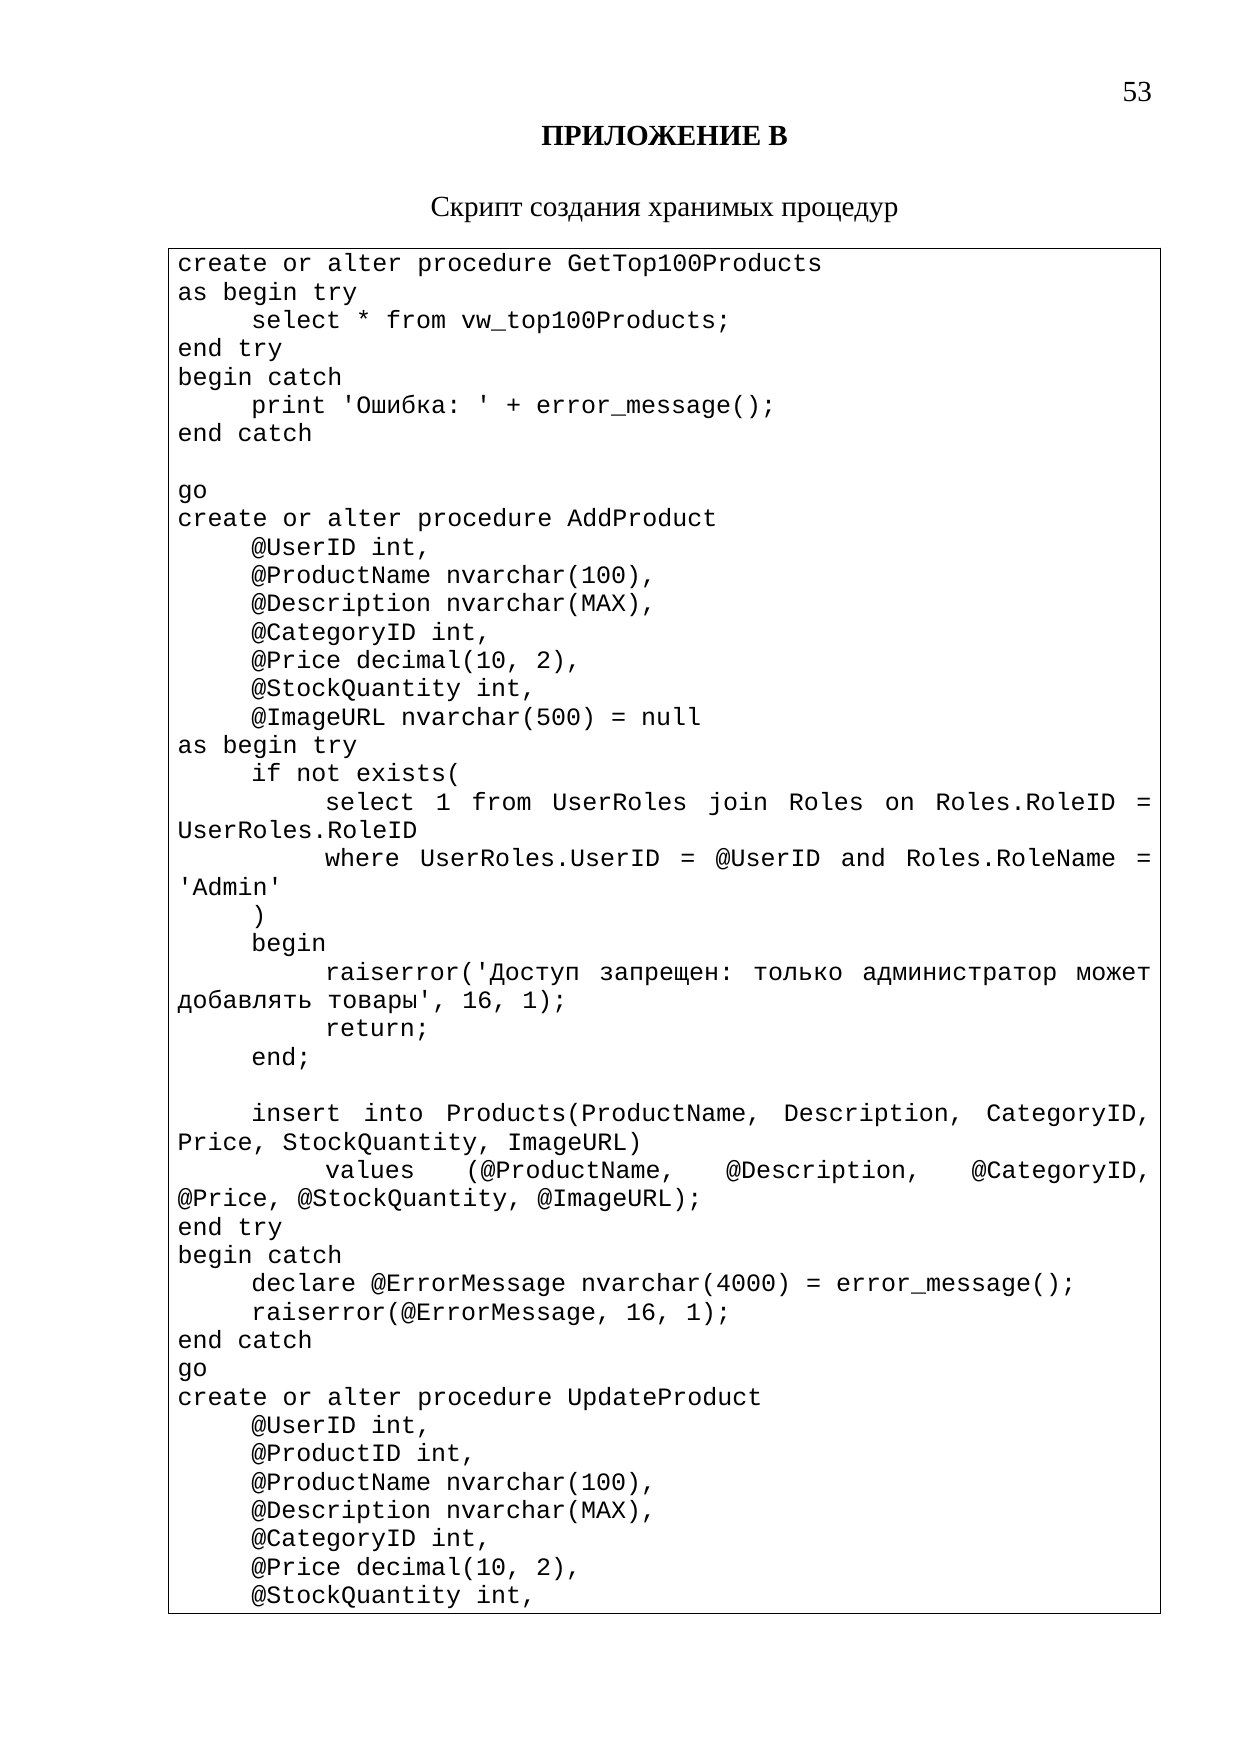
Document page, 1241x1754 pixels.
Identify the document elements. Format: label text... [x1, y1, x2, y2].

text raiserror(@ErrorMessage, 16, 1); [177, 1299, 1152, 1327]
text @UserID int, [177, 534, 1152, 562]
text end try [177, 1214, 1152, 1242]
text create or alter procedure UpdateProduct [177, 1384, 1152, 1412]
text @UserID int, [177, 1412, 1152, 1441]
text where UserRoles.UserID = @UserID and Roles.RoleName = 'Admin' [177, 846, 1152, 902]
text declare @ErrorMessage nvarchar(4000) = error_message(); [177, 1271, 1152, 1299]
text values (@ProductName, @Description, @CategoryID, @Price, @StockQuantity, @ImageURL); [177, 1157, 1152, 1214]
text @StockQuantity int, [177, 676, 1152, 704]
text select * from vw_top100Products; [177, 307, 1152, 336]
text @CategoryID int, [177, 619, 1152, 647]
text return; [177, 1016, 1152, 1044]
text begin catch [177, 364, 1152, 392]
text as begin try [177, 732, 1152, 761]
text @ProductName nvarchar(100), [177, 562, 1152, 591]
text begin [177, 931, 1152, 959]
text end try [177, 336, 1152, 364]
text end; [177, 1044, 1152, 1072]
text begin catch [177, 1242, 1152, 1271]
text raiserror('Доступ запрещен: только администратор может добавлять товары', 16, 1); [177, 959, 1152, 1016]
text select 1 from UserRoles join Roles on Roles.RoleID = UserRoles.RoleID [177, 789, 1152, 846]
text print 'Ошибка: ' + error_message(); [177, 392, 1152, 421]
text @Price decimal(10, 2), [177, 1554, 1152, 1579]
text Скрипт создания хранимых процедур [177, 189, 1152, 223]
text insert into Products(ProductName, Description, CategoryID, Price, StockQuantity, ImageURL) [177, 1101, 1152, 1157]
text go [177, 1356, 1152, 1384]
subtitle ПРИЛОЖЕНИЕ В [177, 118, 1152, 152]
text ) [177, 902, 1152, 931]
text @CategoryID int, [177, 1526, 1152, 1554]
text @Description nvarchar(MAX), [177, 1497, 1152, 1526]
text create or alter procedure AddProduct [177, 506, 1152, 534]
text as begin try [177, 279, 1152, 307]
text go [177, 477, 1152, 506]
text if not exists( [177, 761, 1152, 789]
text create or alter procedure GetTop100Products [169, 249, 1160, 279]
text end catch [177, 421, 1152, 449]
text @ProductID int, [177, 1441, 1152, 1469]
text @StockQuantity int, [169, 1579, 1160, 1613]
text @Description nvarchar(MAX), [177, 591, 1152, 619]
text @Price decimal(10, 2), [177, 647, 1152, 676]
text @ProductName nvarchar(100), [177, 1469, 1152, 1497]
text @ImageURL nvarchar(500) = null [177, 704, 1152, 732]
text end catch [177, 1327, 1152, 1356]
